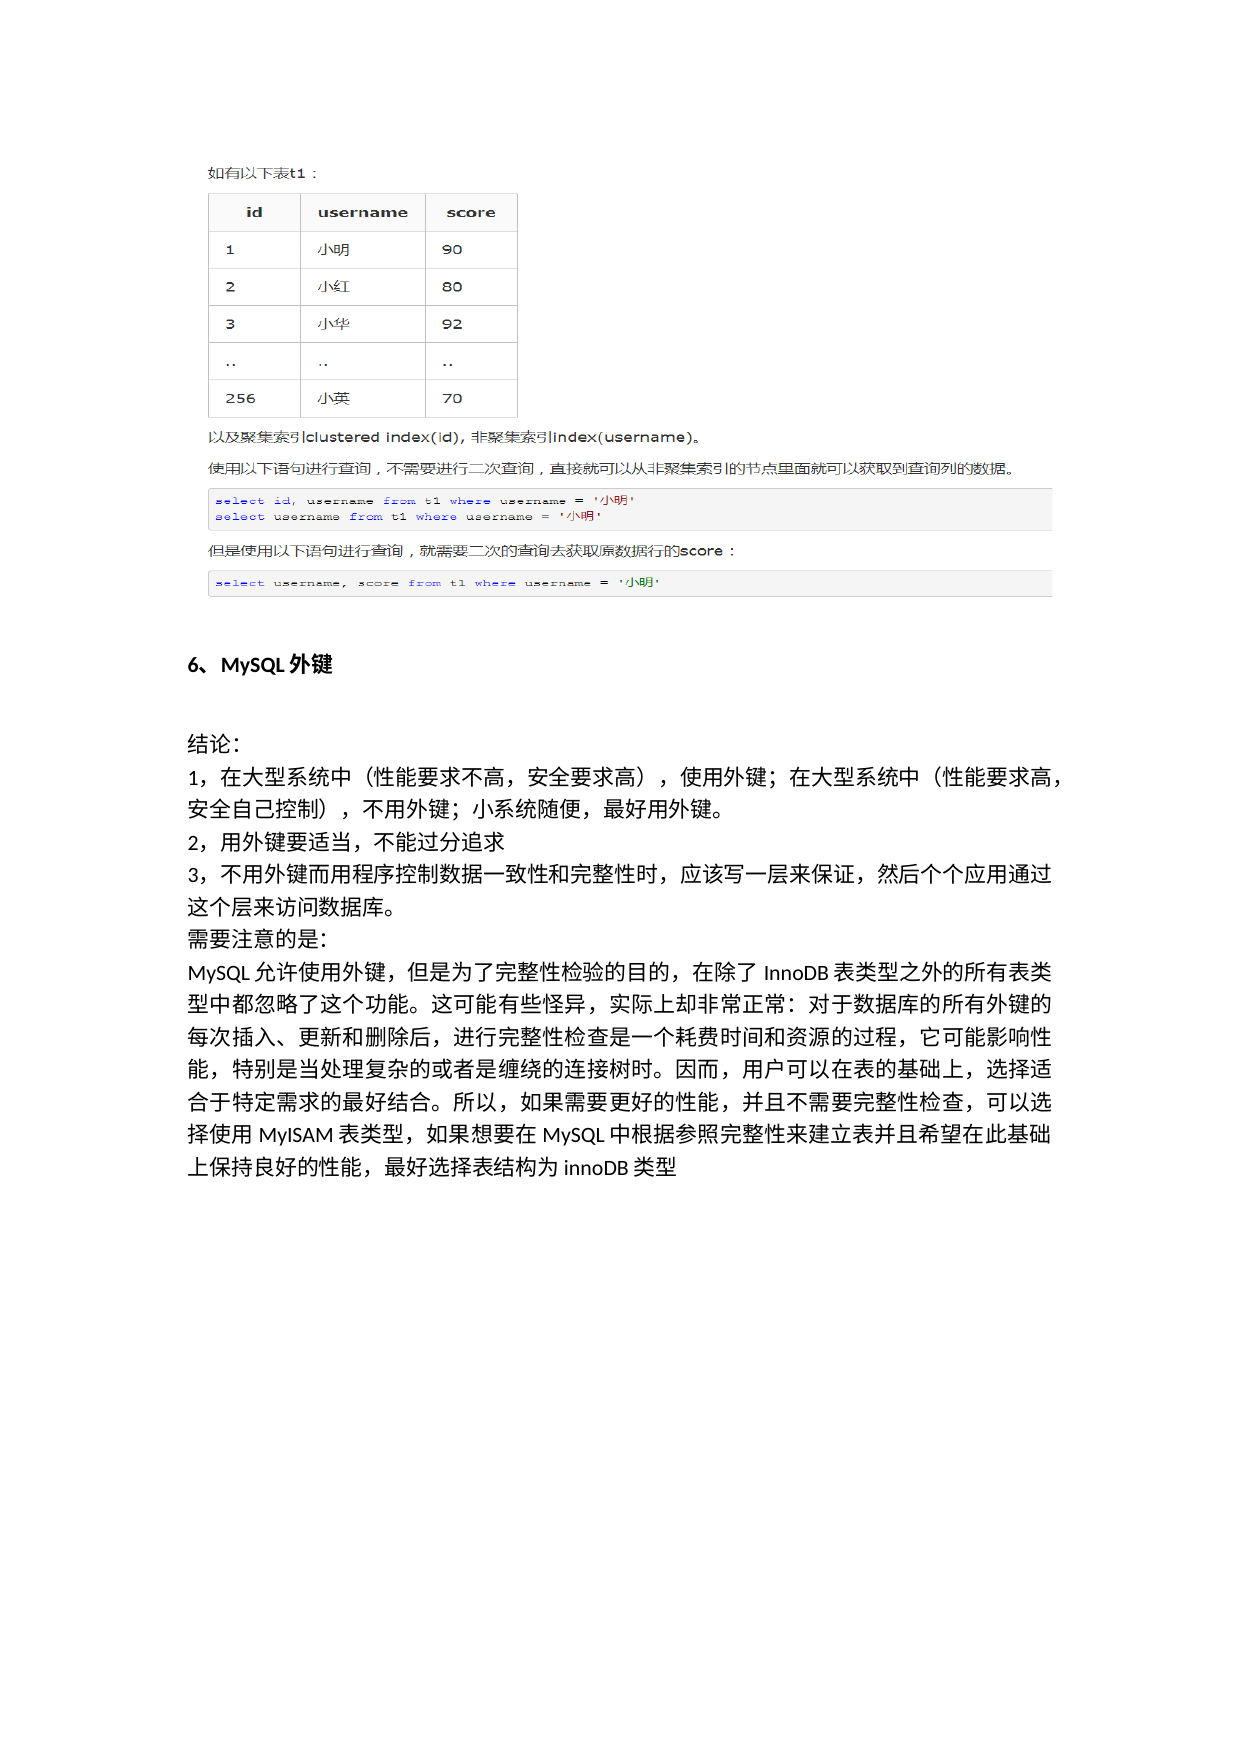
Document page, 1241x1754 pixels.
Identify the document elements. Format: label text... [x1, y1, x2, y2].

text 3，不用外键而用程序控制数据一致性和完整性时，应该写一层来保证，然后个个应用通过这个层来访问数据库。 [187, 857, 1053, 922]
text MySQL允许使用外键，但是为了完整性检验的目的，在除了InnoDB表类型之外的所有表类型中都忽略了这个功能。这可能有些怪异，实际上却非常正常：对于数据库的所有外键的每次插入、更新和删除后，进行完整性检查是一个耗费时间和资源的过程，它可能影响性能，特别是当处理复杂的或者是缠绕的连接树时。因而，用户可以在表的基础上，选择适合于特定需求的最好结合。所以，如果需要更好的性能，并且不需要完整性检查，可以选择使用MyISAM表类型，如果想要在MySQL中根据参照完整性来建立表并且希望在此基础上保持良好的性能，最好选择表结构为innoDB类型 [187, 954, 1053, 1182]
text 1，在大型系统中（性能要求不高，安全要求高），使用外键；在大型系统中（性能要求高，安全自己控制），不用外键；小系统随便，最好用外键。 [187, 759, 1053, 824]
subtitle 6、MySQL外键 [187, 646, 1053, 679]
text 2，用外键要适当，不能过分追求 [187, 824, 1053, 857]
text 结论： [187, 727, 1053, 759]
picture [187, 162, 1053, 598]
text 需要注意的是： [187, 922, 1053, 954]
